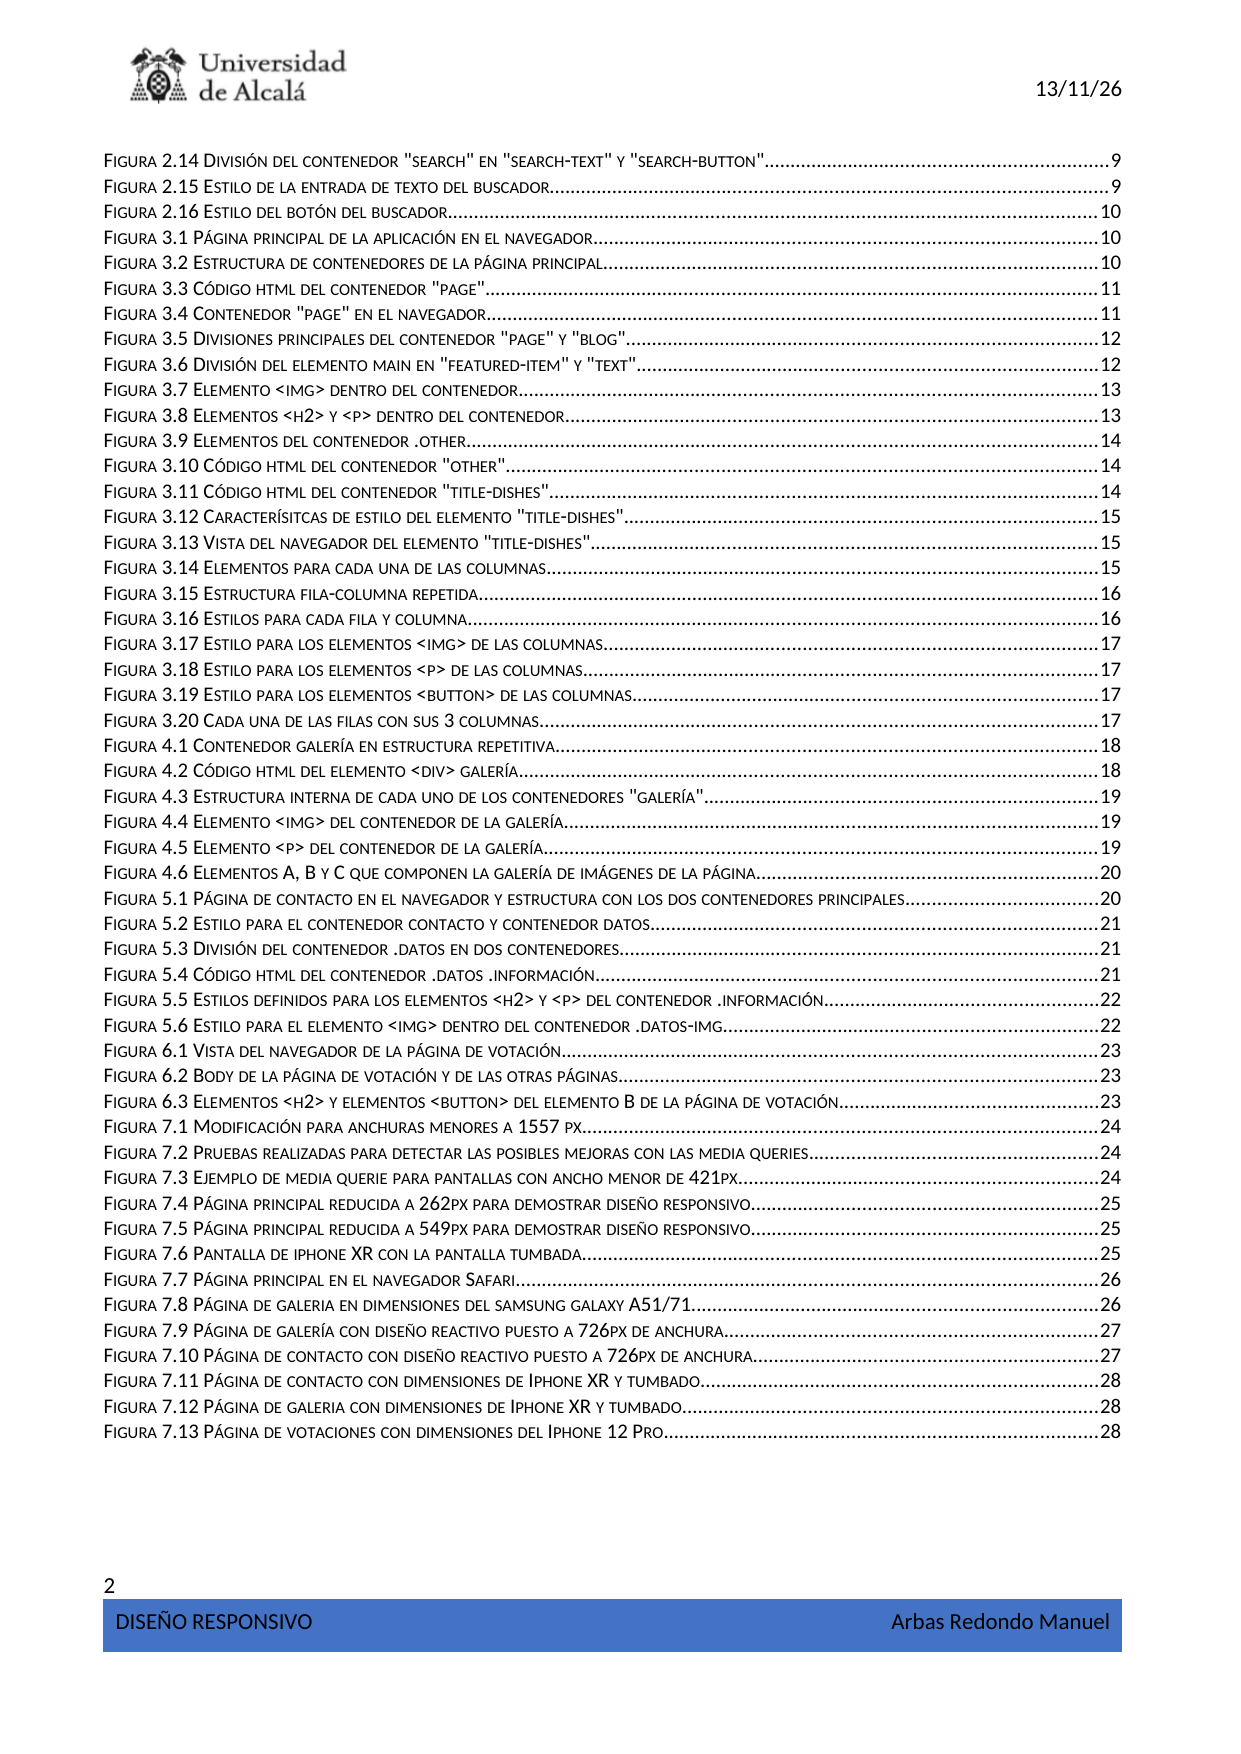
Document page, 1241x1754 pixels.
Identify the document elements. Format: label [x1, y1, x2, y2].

picture [126, 20, 360, 118]
